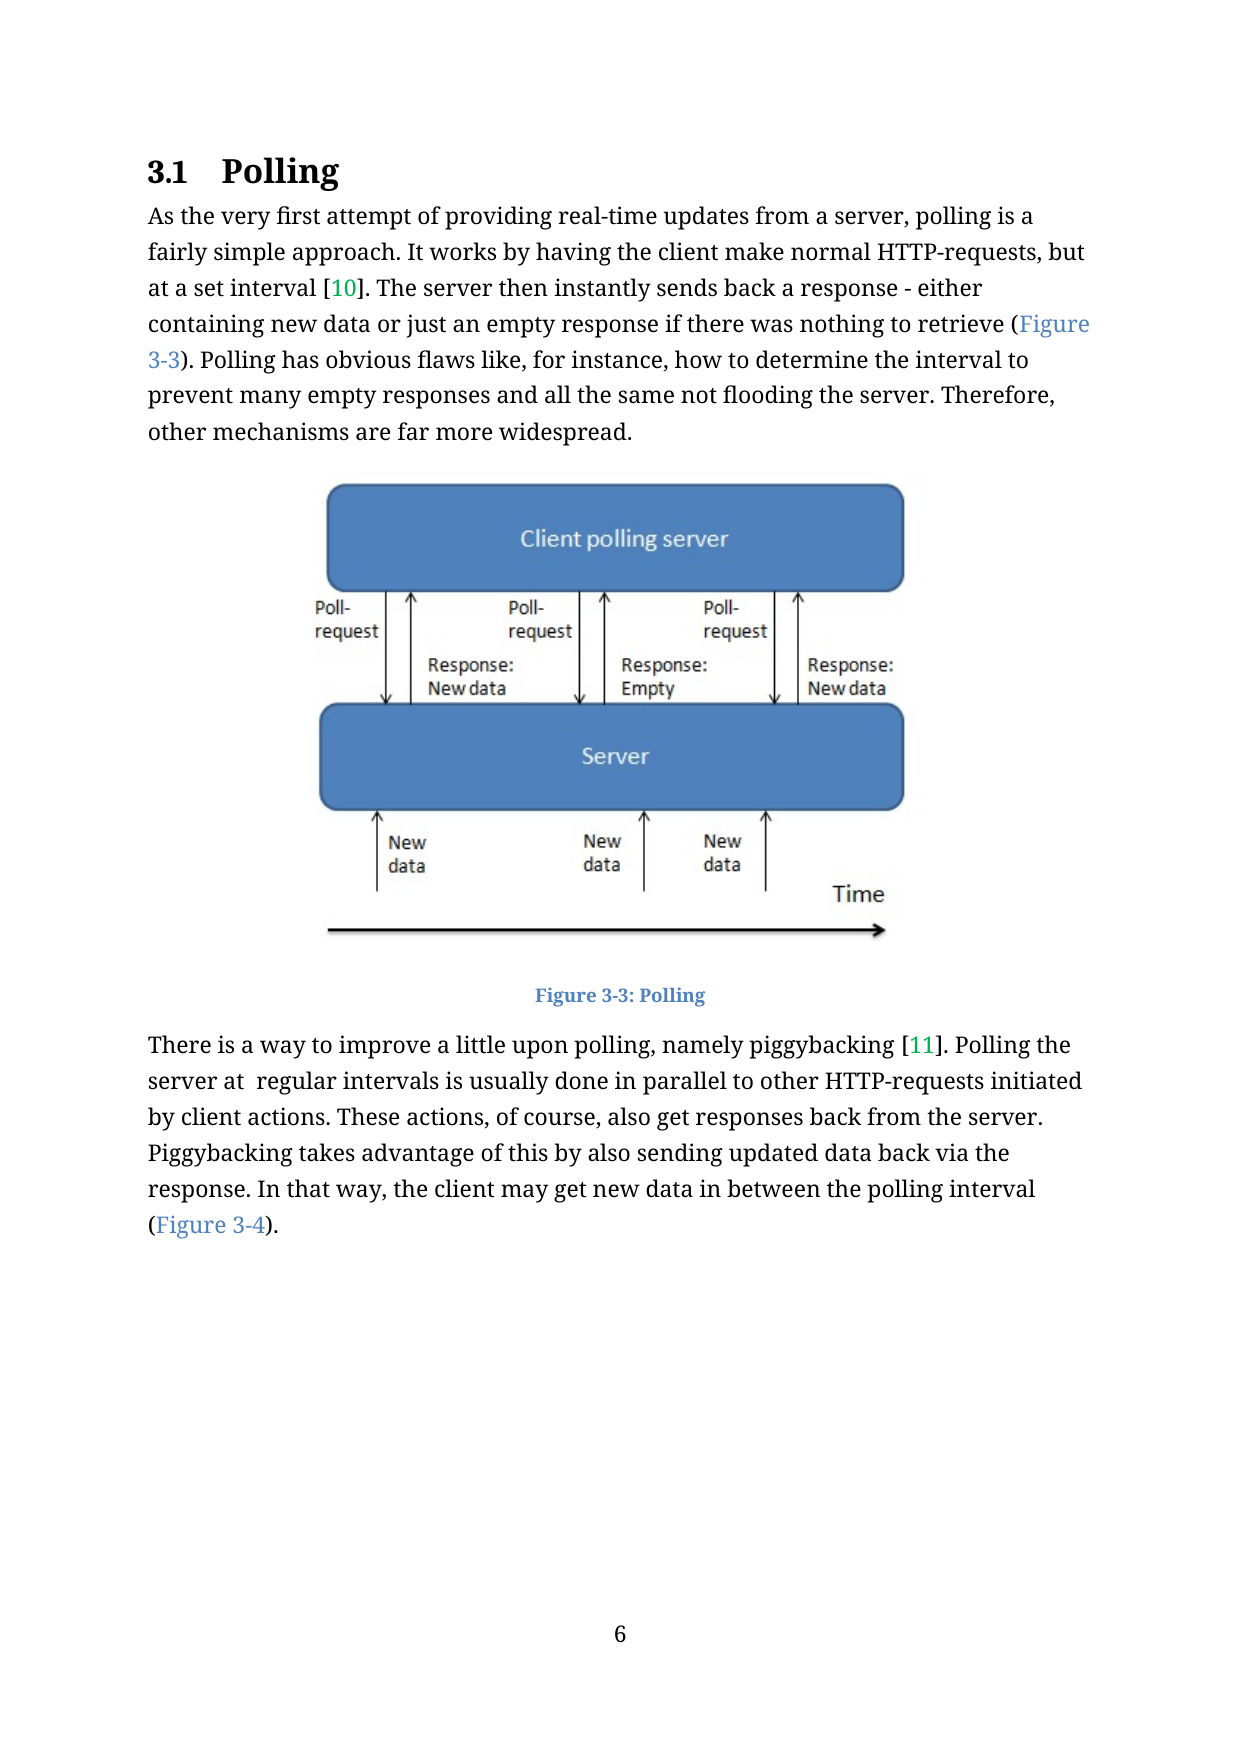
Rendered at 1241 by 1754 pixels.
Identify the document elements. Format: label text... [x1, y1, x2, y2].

picture [312, 472, 928, 958]
subtitle Polling [148, 148, 1093, 193]
